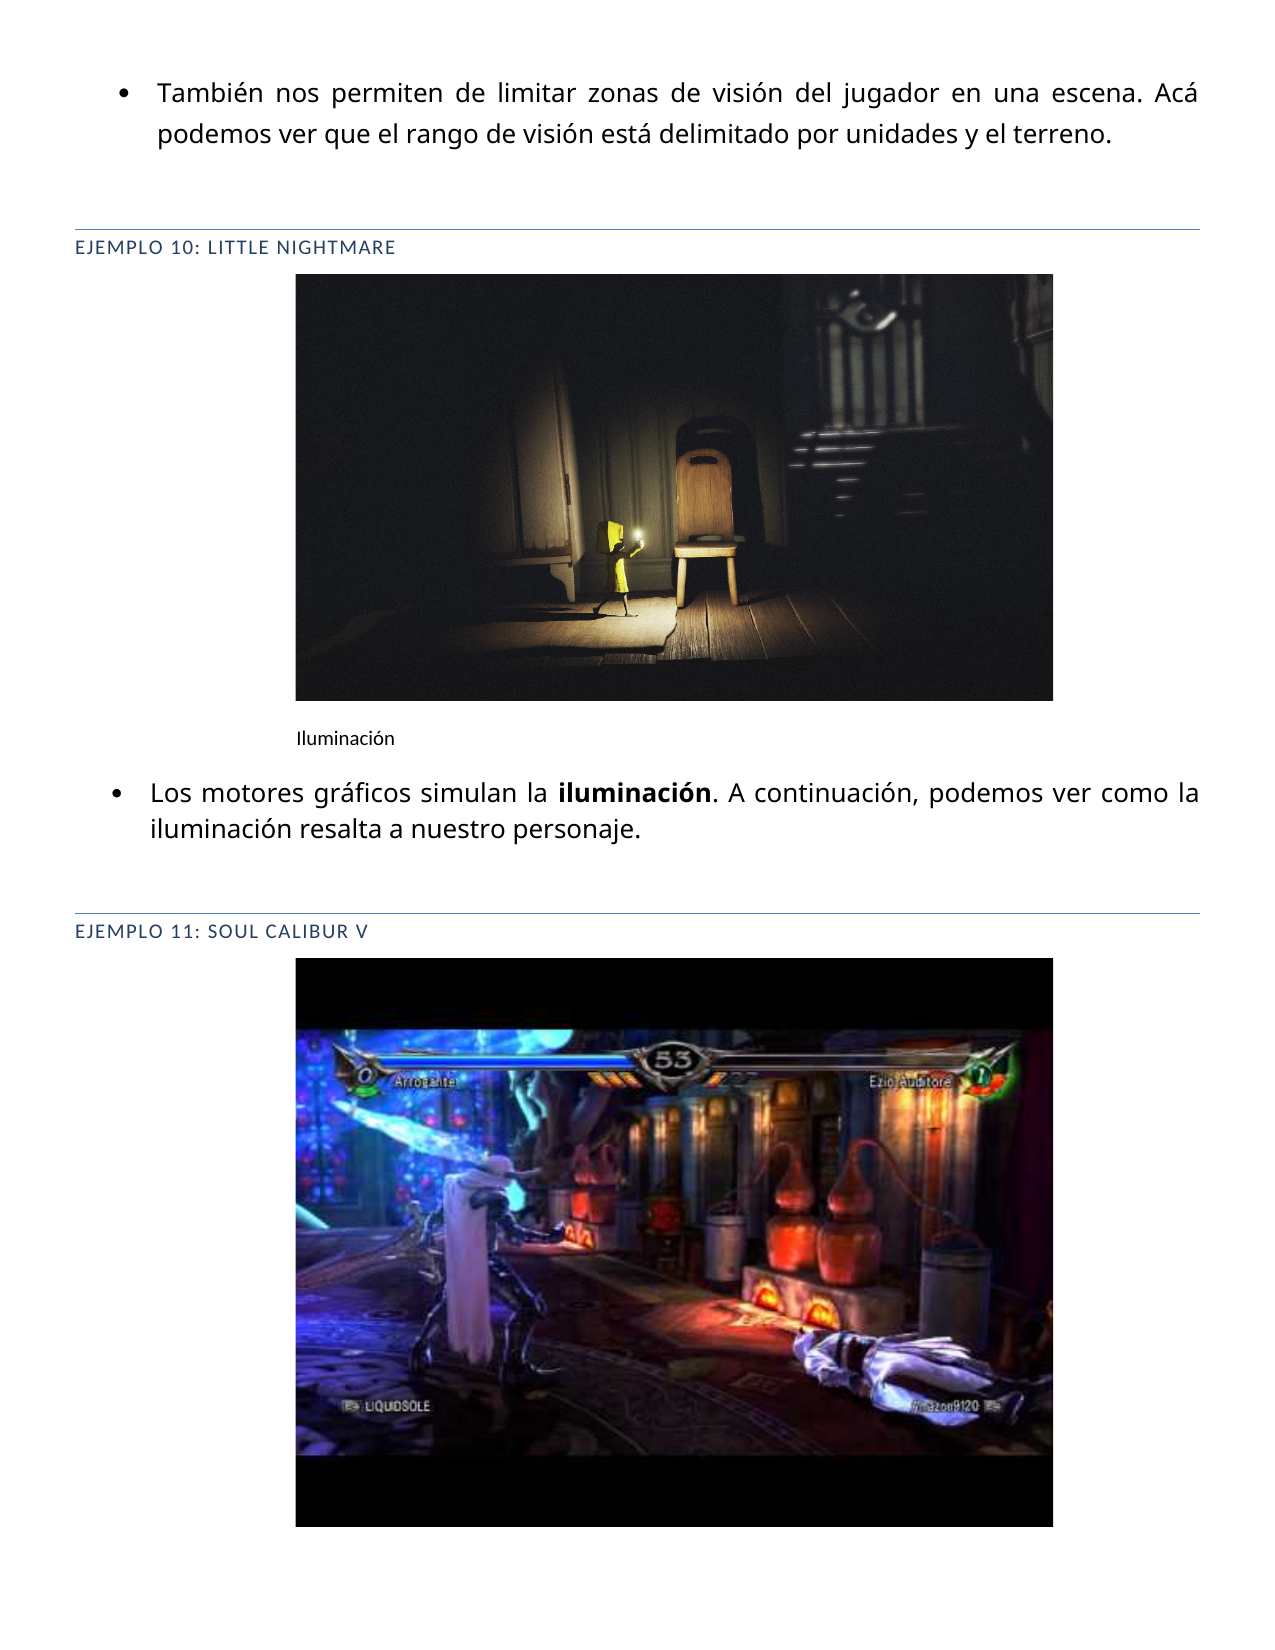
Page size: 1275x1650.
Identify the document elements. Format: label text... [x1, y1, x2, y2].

picture [295, 958, 1054, 1527]
text Iluminación [296, 725, 1200, 750]
subtitle EJEMPLO 11: SOUL CALIBUR V [75, 914, 1200, 944]
subtitle EJEMPLO 10: LITTLE NIGHTMARE [75, 230, 1200, 260]
list También nos permiten de limitar zonas de visión del jugador en una escena. Acá podemos ver que el rango de visión está delimitado por unidades y el terreno. [119, 75, 1200, 151]
list Los motores gráficos simulan la iluminación. A continuación, podemos ver como la iluminación resalta a nuestro personaje. [112, 775, 1200, 846]
picture [295, 274, 1054, 701]
